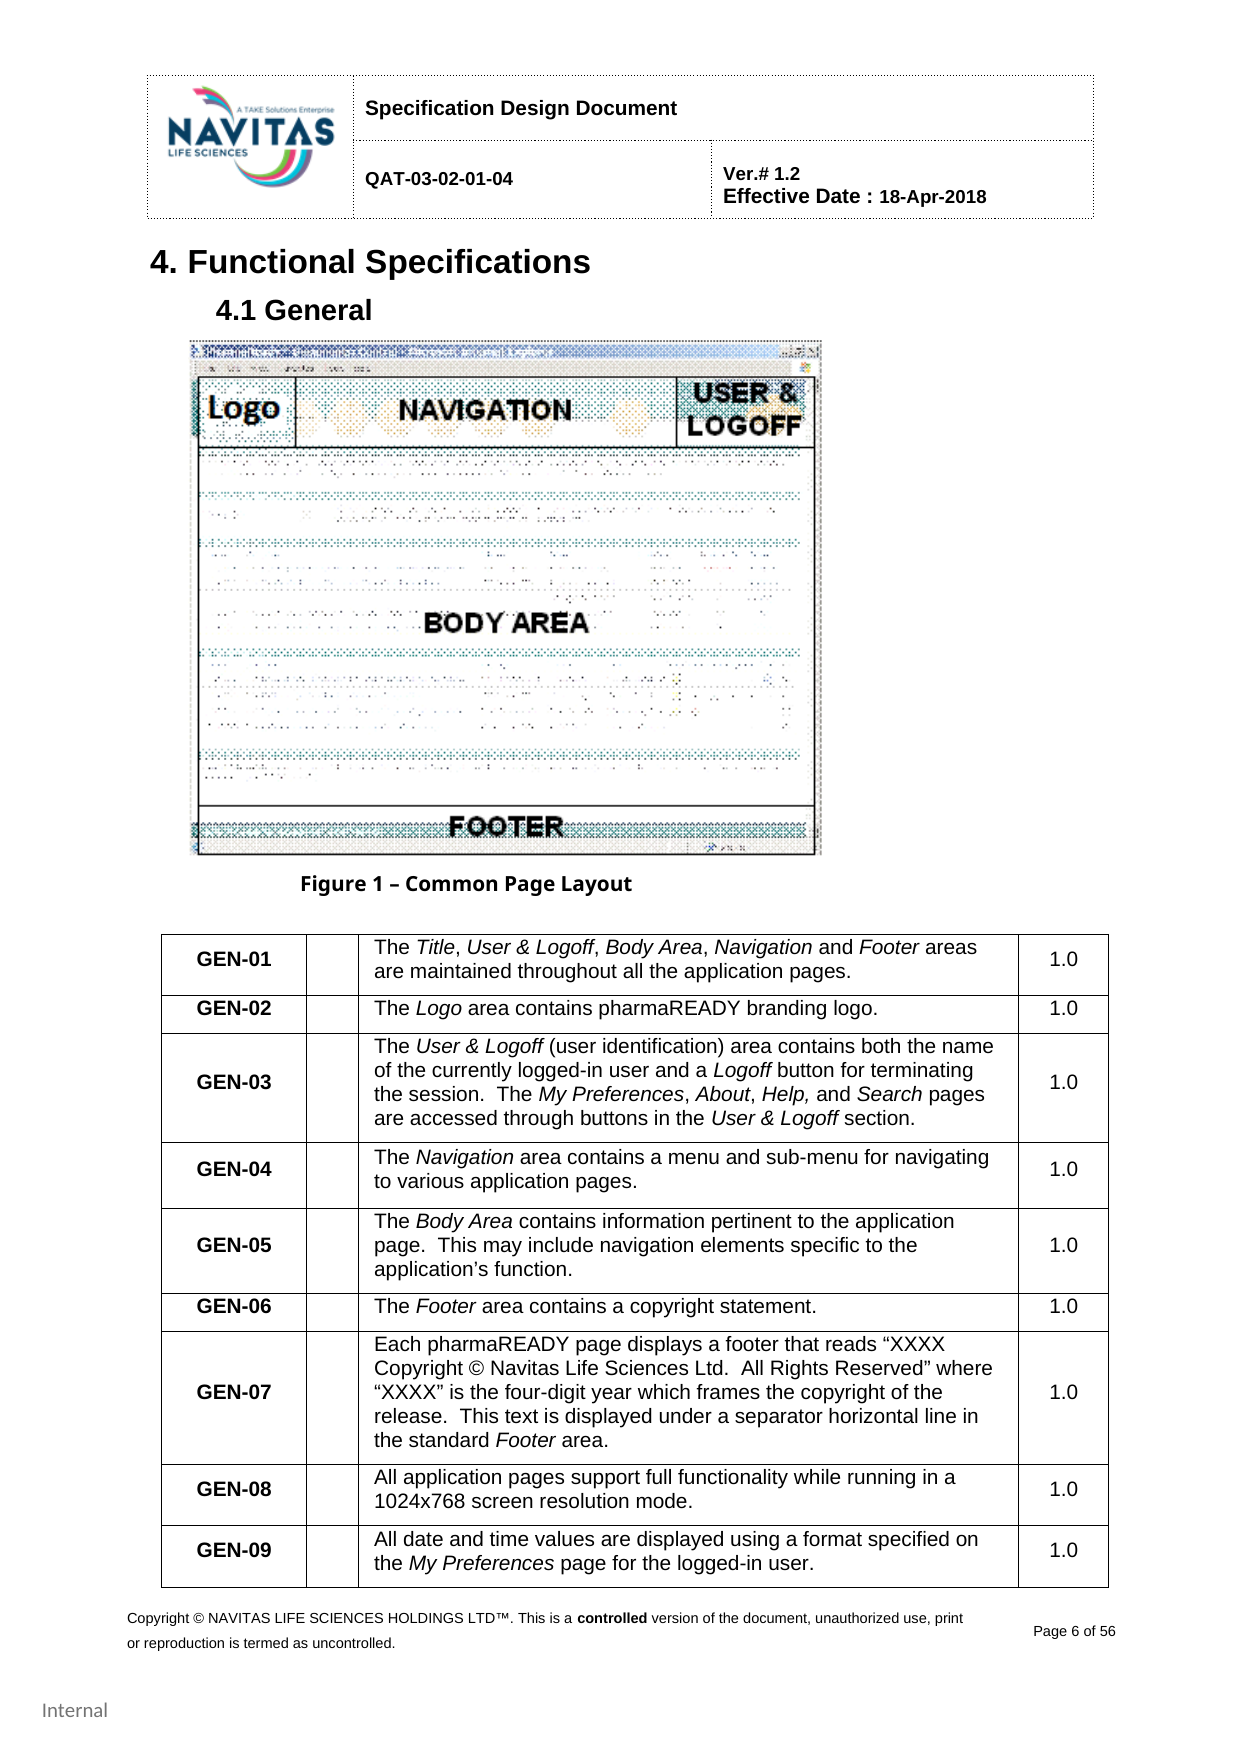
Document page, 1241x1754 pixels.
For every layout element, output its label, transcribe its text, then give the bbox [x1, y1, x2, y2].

table_cell [307, 1034, 358, 1142]
table_cell Each pharmaREADY page displays a footer that reads “XXXX Copyright © Navitas Life Sciences Ltd. All Rights Reserved” where “XXXX” is the four-digit year which frames the copyright of the release. This text is displayed under a separator horizontal line in the standard Footer area. [359, 1332, 1018, 1464]
table_header GEN-01 [162, 935, 306, 995]
subtitle General [216, 293, 1090, 327]
table_cell The Logo area contains pharmaREADY branding logo. [359, 996, 1018, 1033]
table_cell [307, 1526, 358, 1587]
table_cell GEN-04 [162, 1143, 306, 1208]
table_cell GEN-07 [162, 1332, 306, 1464]
table_cell [307, 1294, 358, 1331]
table_cell 1.0 [1019, 1332, 1108, 1464]
table_cell All application pages support full functionality while running in a 1024x768 screen resolution mode. [359, 1465, 1018, 1525]
table_cell [307, 1209, 358, 1293]
subtitle Functional Specifications [150, 242, 1090, 281]
table_cell [307, 1332, 358, 1464]
table_cell 1.0 [1019, 1209, 1108, 1293]
table_cell 1.0 [1019, 1526, 1108, 1587]
table_cell GEN-03 [162, 1034, 306, 1142]
table_cell [307, 1465, 358, 1525]
text Figure 1 – Common Page Layout [225, 869, 1090, 897]
table_cell GEN-02 [162, 996, 306, 1033]
table_cell All date and time values are displayed using a format specified on the My Preferences page for the logged-in user. [359, 1526, 1018, 1587]
table_cell The Footer area contains a copyright statement. [359, 1294, 1018, 1331]
table_cell 1.0 [1019, 1143, 1108, 1208]
table_cell 1.0 [1019, 1294, 1108, 1331]
table_cell 1.0 [1019, 996, 1108, 1033]
picture [187, 339, 824, 857]
table_cell [307, 1143, 358, 1208]
table_cell The Navigation area contains a menu and sub-menu for navigating to various application pages. [359, 1143, 1018, 1208]
table_header 1.0 [1019, 935, 1108, 995]
table_cell [307, 996, 358, 1033]
picture [157, 82, 342, 194]
table_header [307, 935, 358, 995]
table_cell 1.0 [1019, 1034, 1108, 1142]
table_cell GEN-06 [162, 1294, 306, 1331]
table_header The Title, User & Logoff, Body Area, Navigation and Footer areas are maintained throughout all the application pages. [359, 935, 1018, 995]
table_cell The User & Logoff (user identification) area contains both the name of the currently logged-in user and a Logoff button for terminating the session. The My Preferences, About, Help, and Search pages are accessed through buttons in the User & Logoff section. [359, 1034, 1018, 1142]
table_cell GEN-05 [162, 1209, 306, 1293]
table_cell GEN-08 [162, 1465, 306, 1525]
table_cell GEN-09 [162, 1526, 306, 1587]
table_cell The Body Area contains information pertinent to the application page. This may include navigation elements specific to the application’s function. [359, 1209, 1018, 1293]
table_cell 1.0 [1019, 1465, 1108, 1525]
